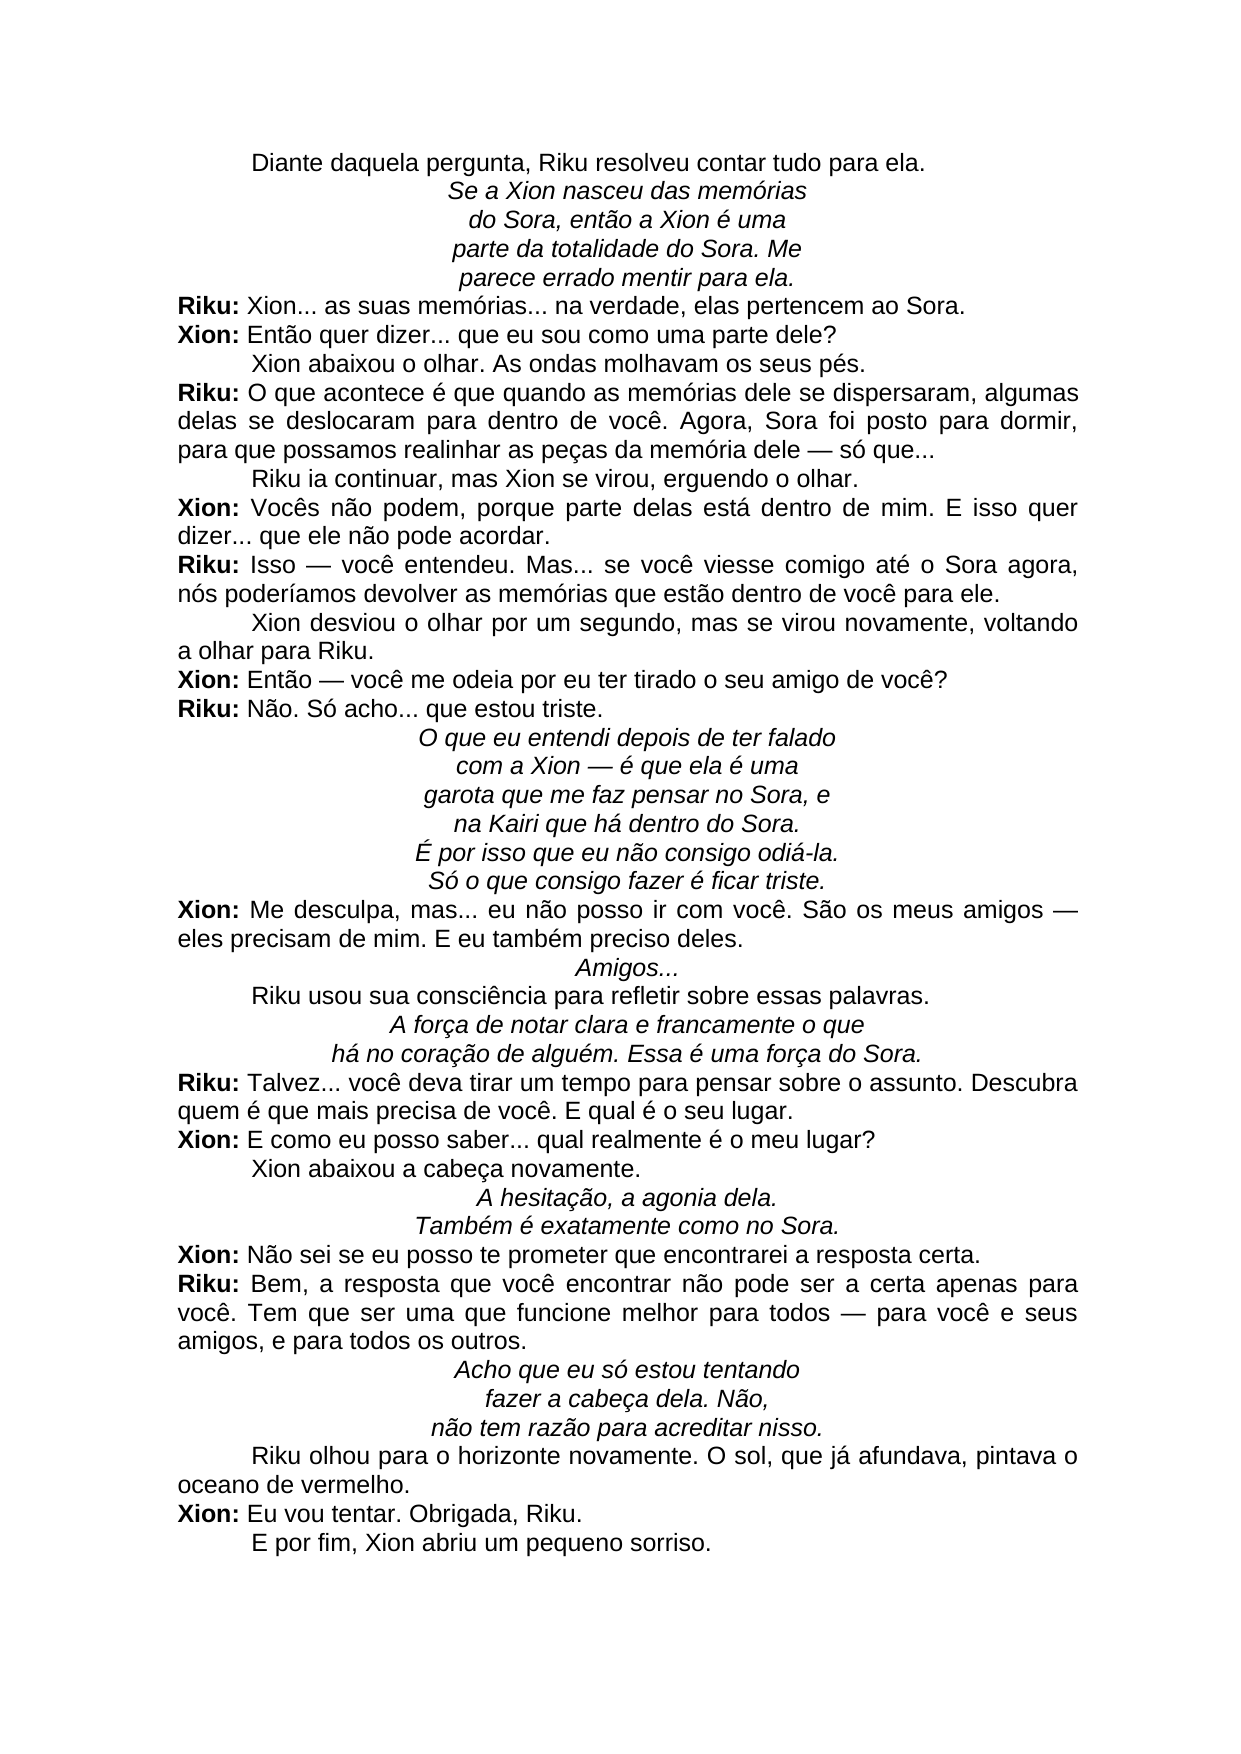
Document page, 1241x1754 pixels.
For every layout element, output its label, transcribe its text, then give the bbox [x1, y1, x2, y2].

text garota que me faz pensar no Sora, e [177, 780, 1080, 809]
text É por isso que eu não consigo odiá-la. [177, 838, 1080, 866]
text Riku: Bem, a resposta que você encontrar não pode ser a certa apenas para você. Tem que ser uma que funcione melhor para todos — para você e seus amigos, e para todos os outros. [177, 1269, 1080, 1355]
text Riku ia continuar, mas Xion se virou, erguendo o olhar. [177, 464, 1080, 493]
text Riku: Xion... as suas memórias... na verdade, elas pertencem ao Sora. [177, 291, 1080, 320]
text Xion: Não sei se eu posso te prometer que encontrarei a resposta certa. [177, 1240, 1080, 1269]
text Só o que consigo fazer é ficar triste. [177, 866, 1080, 895]
text Também é exatamente como no Sora. [177, 1211, 1080, 1240]
text Se a Xion nasceu das memórias [177, 176, 1080, 205]
text Diante daquela pergunta, Riku resolveu contar tudo para ela. [177, 148, 1080, 176]
text E por fim, Xion abriu um pequeno sorriso. [177, 1528, 1080, 1556]
text Riku: Talvez... você deva tirar um tempo para pensar sobre o assunto. Descubra quem é que mais precisa de você. E qual é o seu lugar. [177, 1068, 1080, 1125]
text Riku olhou para o horizonte novamente. O sol, que já afundava, pintava o oceano de vermelho. [177, 1441, 1080, 1499]
text parece errado mentir para ela. [177, 263, 1080, 291]
text Xion: E como eu posso saber... qual realmente é o meu lugar? [177, 1125, 1080, 1154]
text há no coração de alguém. Essa é uma força do Sora. [177, 1039, 1080, 1068]
text Xion: Então quer dizer... que eu sou como uma parte dele? [177, 320, 1080, 349]
text do Sora, então a Xion é uma [177, 205, 1080, 234]
text Riku usou sua consciência para refletir sobre essas palavras. [177, 981, 1080, 1010]
text Riku: Isso — você entendeu. Mas... se você viesse comigo até o Sora agora, nós poderíamos devolver as memórias que estão dentro de você para ele. [177, 550, 1080, 608]
text Riku: Não. Só acho... que estou triste. [177, 694, 1080, 723]
text Xion: Então — você me odeia por eu ter tirado o seu amigo de você? [177, 665, 1080, 694]
text Amigos... [177, 953, 1080, 981]
text Xion: Me desculpa, mas... eu não posso ir com você. São os meus amigos — eles precisam de mim. E eu também preciso deles. [177, 895, 1080, 953]
text O que eu entendi depois de ter falado [177, 723, 1080, 751]
text fazer a cabeça dela. Não, [177, 1384, 1080, 1413]
text Xion: Eu vou tentar. Obrigada, Riku. [177, 1499, 1080, 1528]
text A hesitação, a agonia dela. [177, 1183, 1080, 1211]
text Xion abaixou o olhar. As ondas molhavam os seus pés. [177, 349, 1080, 378]
text com a Xion — é que ela é uma [177, 751, 1080, 780]
text na Kairi que há dentro do Sora. [177, 809, 1080, 838]
text A força de notar clara e francamente o que [177, 1010, 1080, 1039]
text Acho que eu só estou tentando [177, 1355, 1080, 1384]
text Xion abaixou a cabeça novamente. [177, 1154, 1080, 1183]
text Riku: O que acontece é que quando as memórias dele se dispersaram, algumas delas se deslocaram para dentro de você. Agora, Sora foi posto para dormir, para que possamos realinhar as peças da memória dele — só que... [177, 378, 1080, 464]
text Xion desviou o olhar por um segundo, mas se virou novamente, voltando a olhar para Riku. [177, 608, 1080, 665]
text Xion: Vocês não podem, porque parte delas está dentro de mim. E isso quer dizer... que ele não pode acordar. [177, 493, 1080, 550]
text não tem razão para acreditar nisso. [177, 1413, 1080, 1441]
text parte da totalidade do Sora. Me [177, 234, 1080, 263]
